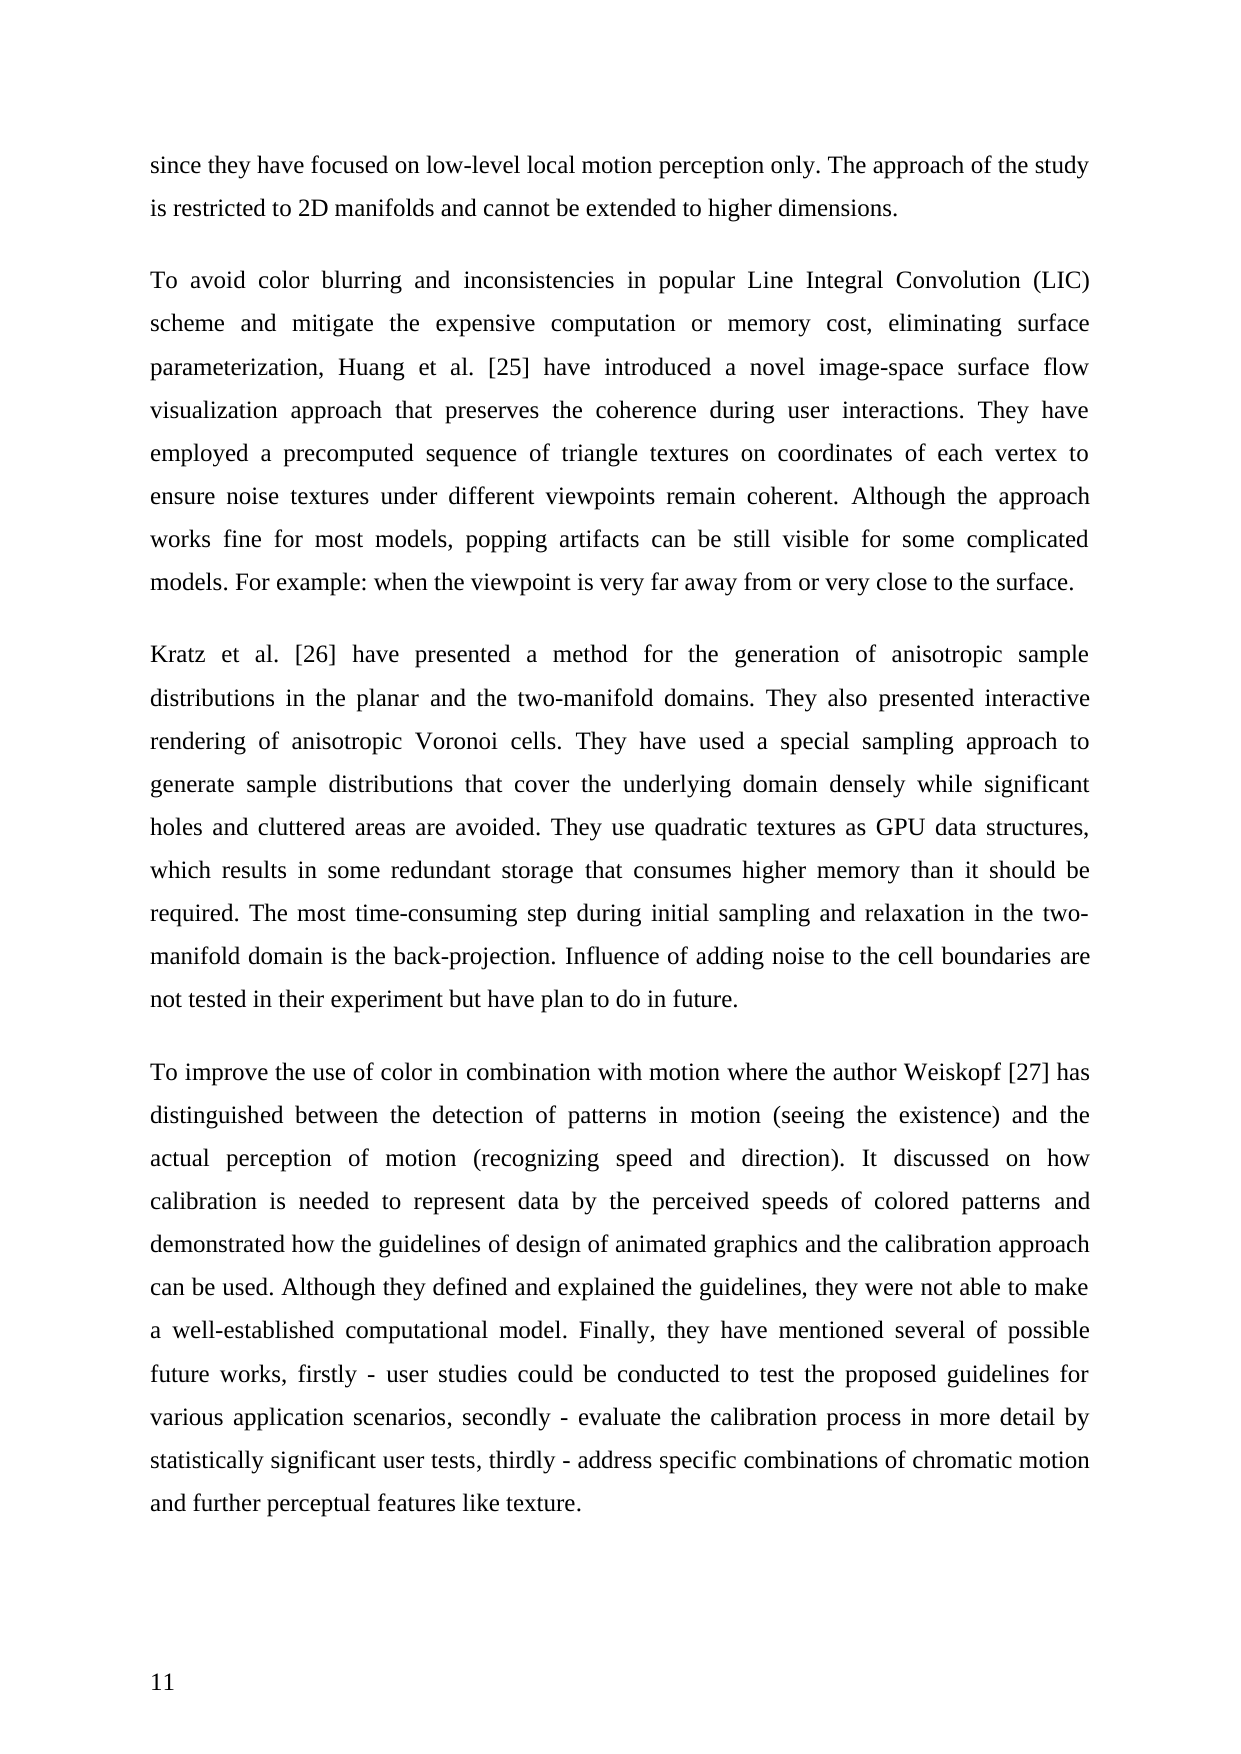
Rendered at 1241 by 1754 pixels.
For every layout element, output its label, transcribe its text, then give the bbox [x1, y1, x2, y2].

text Kratz et al. [26] have presented a method for the generation of anisotropic sample distributions in the planar and the two-manifold domains. They also presented interactive rendering of anisotropic Voronoi cells. They have used a special sampling approach to generate sample distributions that cover the underlying domain densely while significant holes and cluttered areas are avoided. They use quadratic textures as GPU data structures, which results in some redundant storage that consumes higher memory than it should be required. The most time-consuming step during initial sampling and relaxation in the two-manifold domain is the back-projection. Influence of adding noise to the cell boundaries are not tested in their experiment but have plan to do in future. [150, 639, 1090, 1013]
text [150, 150, 1090, 222]
text To avoid color blurring and inconsistencies in popular Line Integral Convolution (LIC) scheme and mitigate the expensive computation or memory cost, eliminating surface parameterization, Huang et al. [25] have introduced a novel image-space surface flow visualization approach that preserves the coherence during user interactions. They have employed a precomputed sequence of triangle textures on coordinates of each vertex to ensure noise textures under different viewpoints remain coherent. Although the approach works fine for most models, popping artifacts can be still visible for some complicated models. For example: when the viewpoint is very far away from or very close to the surface. [150, 265, 1090, 596]
text To improve the use of color in combination with motion where the author Weiskopf [27] has distinguished between the detection of patterns in motion (seeing the existence) and the actual perception of motion (recognizing speed and direction). It discussed on how calibration is needed to represent data by the perceived speeds of colored patterns and demonstrated how the guidelines of design of animated graphics and the calibration approach can be used. Although they defined and explained the guidelines, they were not able to make a well-established computational model. Finally, they have mentioned several of possible future works, firstly - user studies could be conducted to test the proposed guidelines for various application scenarios, secondly - evaluate the calibration process in more detail by statistically significant user tests, thirdly - address specific combinations of chromatic motion and further perceptual features like texture. [150, 1057, 1090, 1517]
